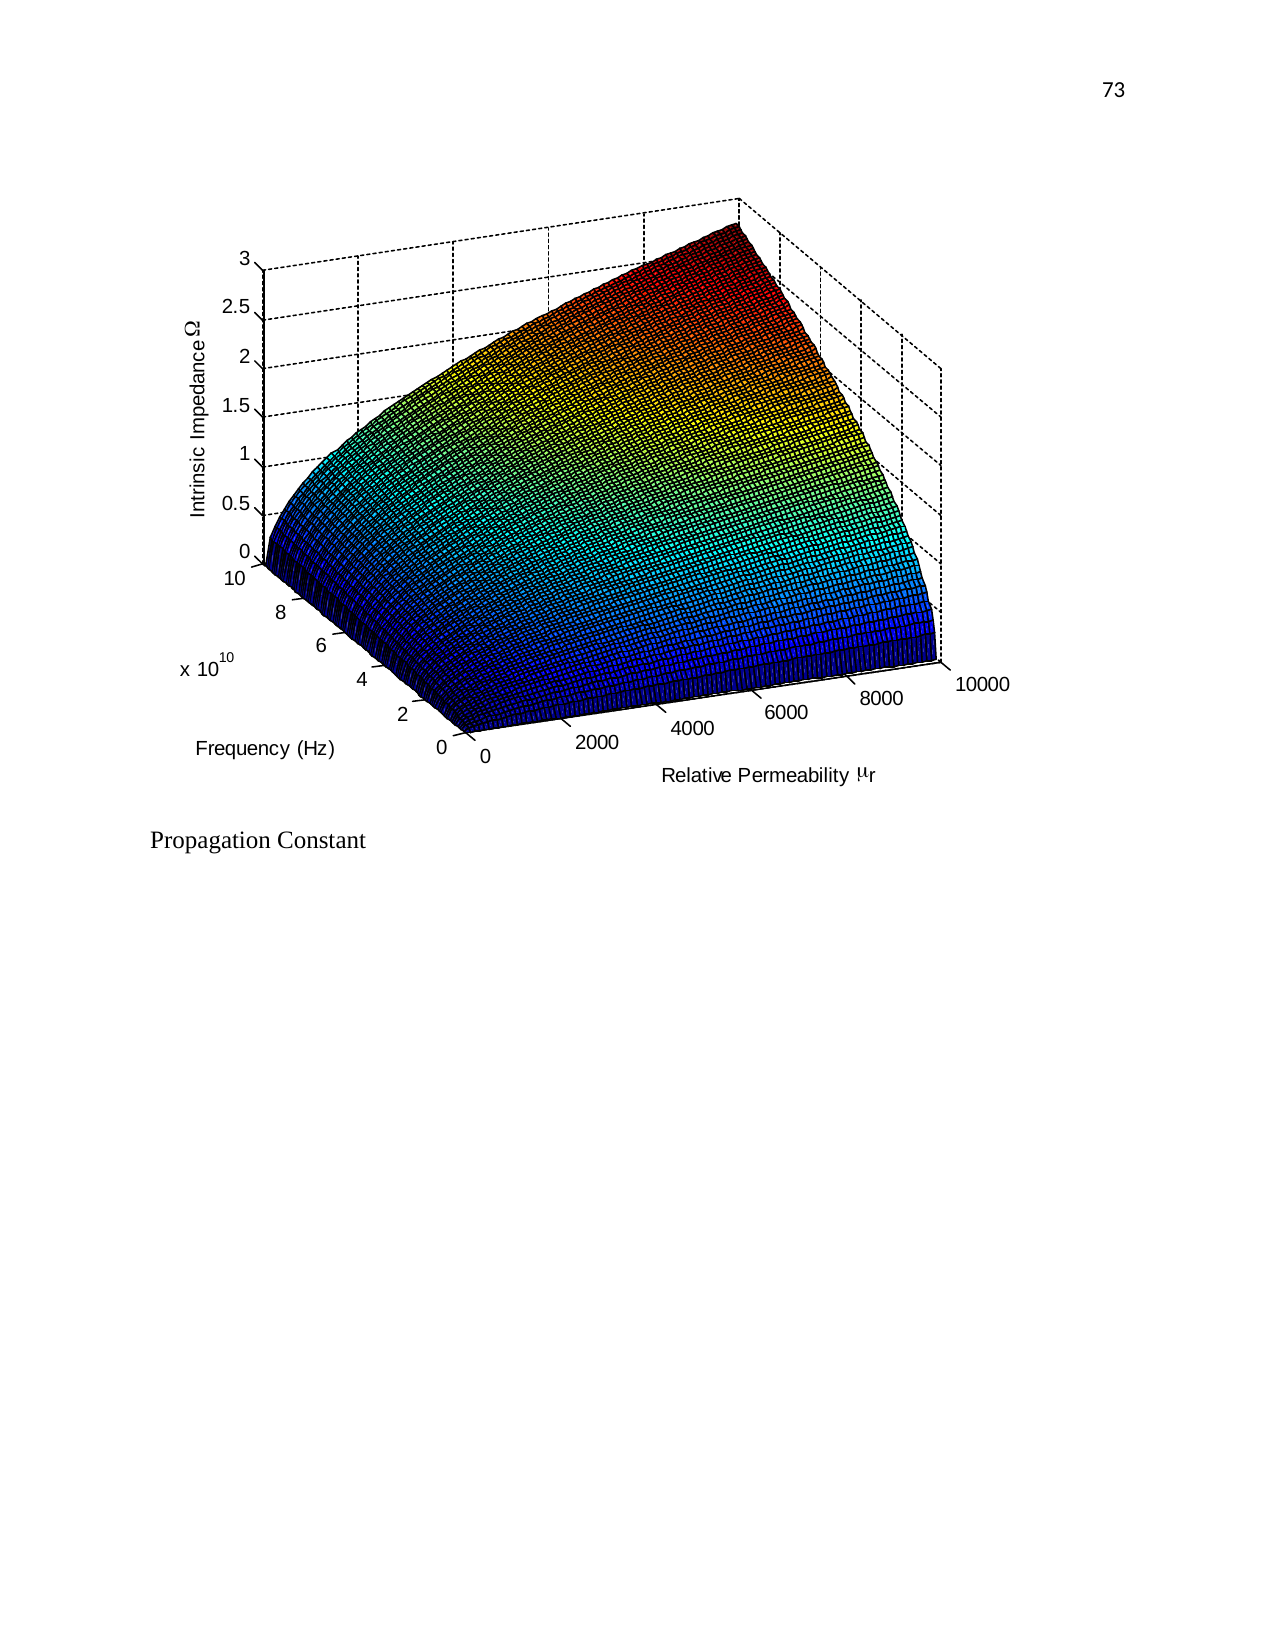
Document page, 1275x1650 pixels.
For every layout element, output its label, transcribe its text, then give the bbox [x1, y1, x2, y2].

text Propagation Constant [150, 825, 1125, 854]
